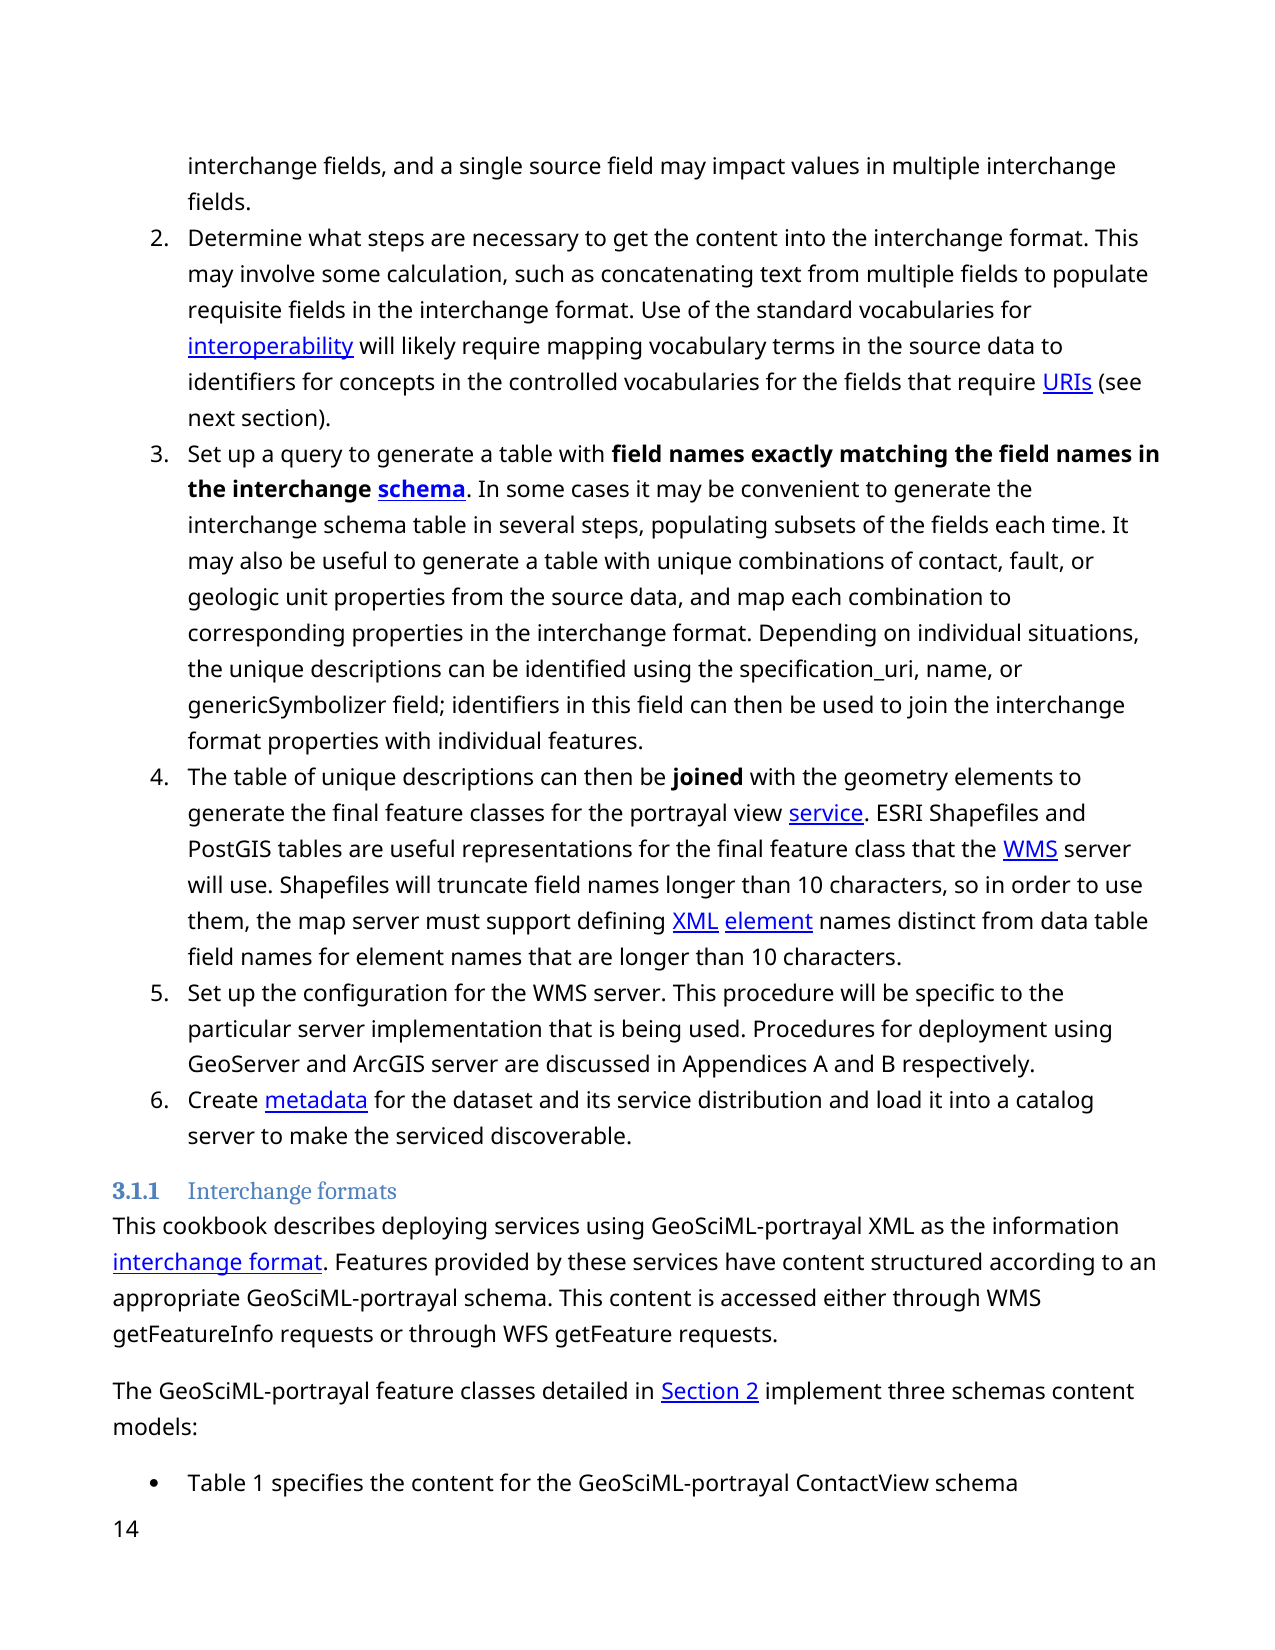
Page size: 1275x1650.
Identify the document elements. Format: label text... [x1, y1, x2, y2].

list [150, 150, 1162, 217]
subtitle Interchange formats [112, 1177, 1162, 1206]
list Create metadata for the dataset and its service distribution and load it into a catalog server to make the serviced discoverable. [150, 1084, 1162, 1152]
text This cookbook describes deploying services using GeoSciML-portrayal XML as the information interchange format. Features provided by these services have content structured according to an appropriate GeoSciML-portrayal schema. This content is accessed either through WMS getFeatureInfo requests or through WFS getFeature requests. [112, 1210, 1162, 1349]
text The GeoSciML-portrayal feature classes detailed in Section 2 implement three schemas content models: [112, 1375, 1162, 1442]
list Set up a query to generate a table with field names exactly matching the field names in the interchange schema. In some cases it may be convenient to generate the interchange schema table in several steps, populating subsets of the fields each time. It may also be useful to generate a table with unique combinations of contact, fault, or geologic unit properties from the source data, and map each combination to corresponding properties in the interchange format. Depending on individual situations, the unique descriptions can be identified using the specification_uri, name, or genericSymbolizer field; identifiers in this field can then be used to join the interchange format properties with individual features. [150, 437, 1162, 756]
list The table of unique descriptions can then be joined with the geometry elements to generate the final feature classes for the portrayal view service. ESRI Shapefiles and PostGIS tables are useful representations for the final feature class that the WMS server will use. Shapefiles will truncate field names longer than 10 characters, so in order to use them, the map server must support defining XML element names distinct from data table field names for element names that are longer than 10 characters. [150, 761, 1162, 972]
list Table 1 specifies the content for the GeoSciML-portrayal ContactView schema [150, 1467, 1162, 1499]
list Determine what steps are necessary to get the content into the interchange format. This may involve some calculation, such as concatenating text from multiple fields to populate requisite fields in the interchange format. Use of the standard vocabularies for interoperability will likely require mapping vocabulary terms in the source data to identifiers for concepts in the controlled vocabularies for the fields that require URIs (see next section). [150, 222, 1162, 433]
list Set up the configuration for the WMS server. This procedure will be specific to the particular server implementation that is being used. Procedures for deployment using GeoServer and ArcGIS server are discussed in Appendices A and B respectively. [150, 977, 1162, 1080]
